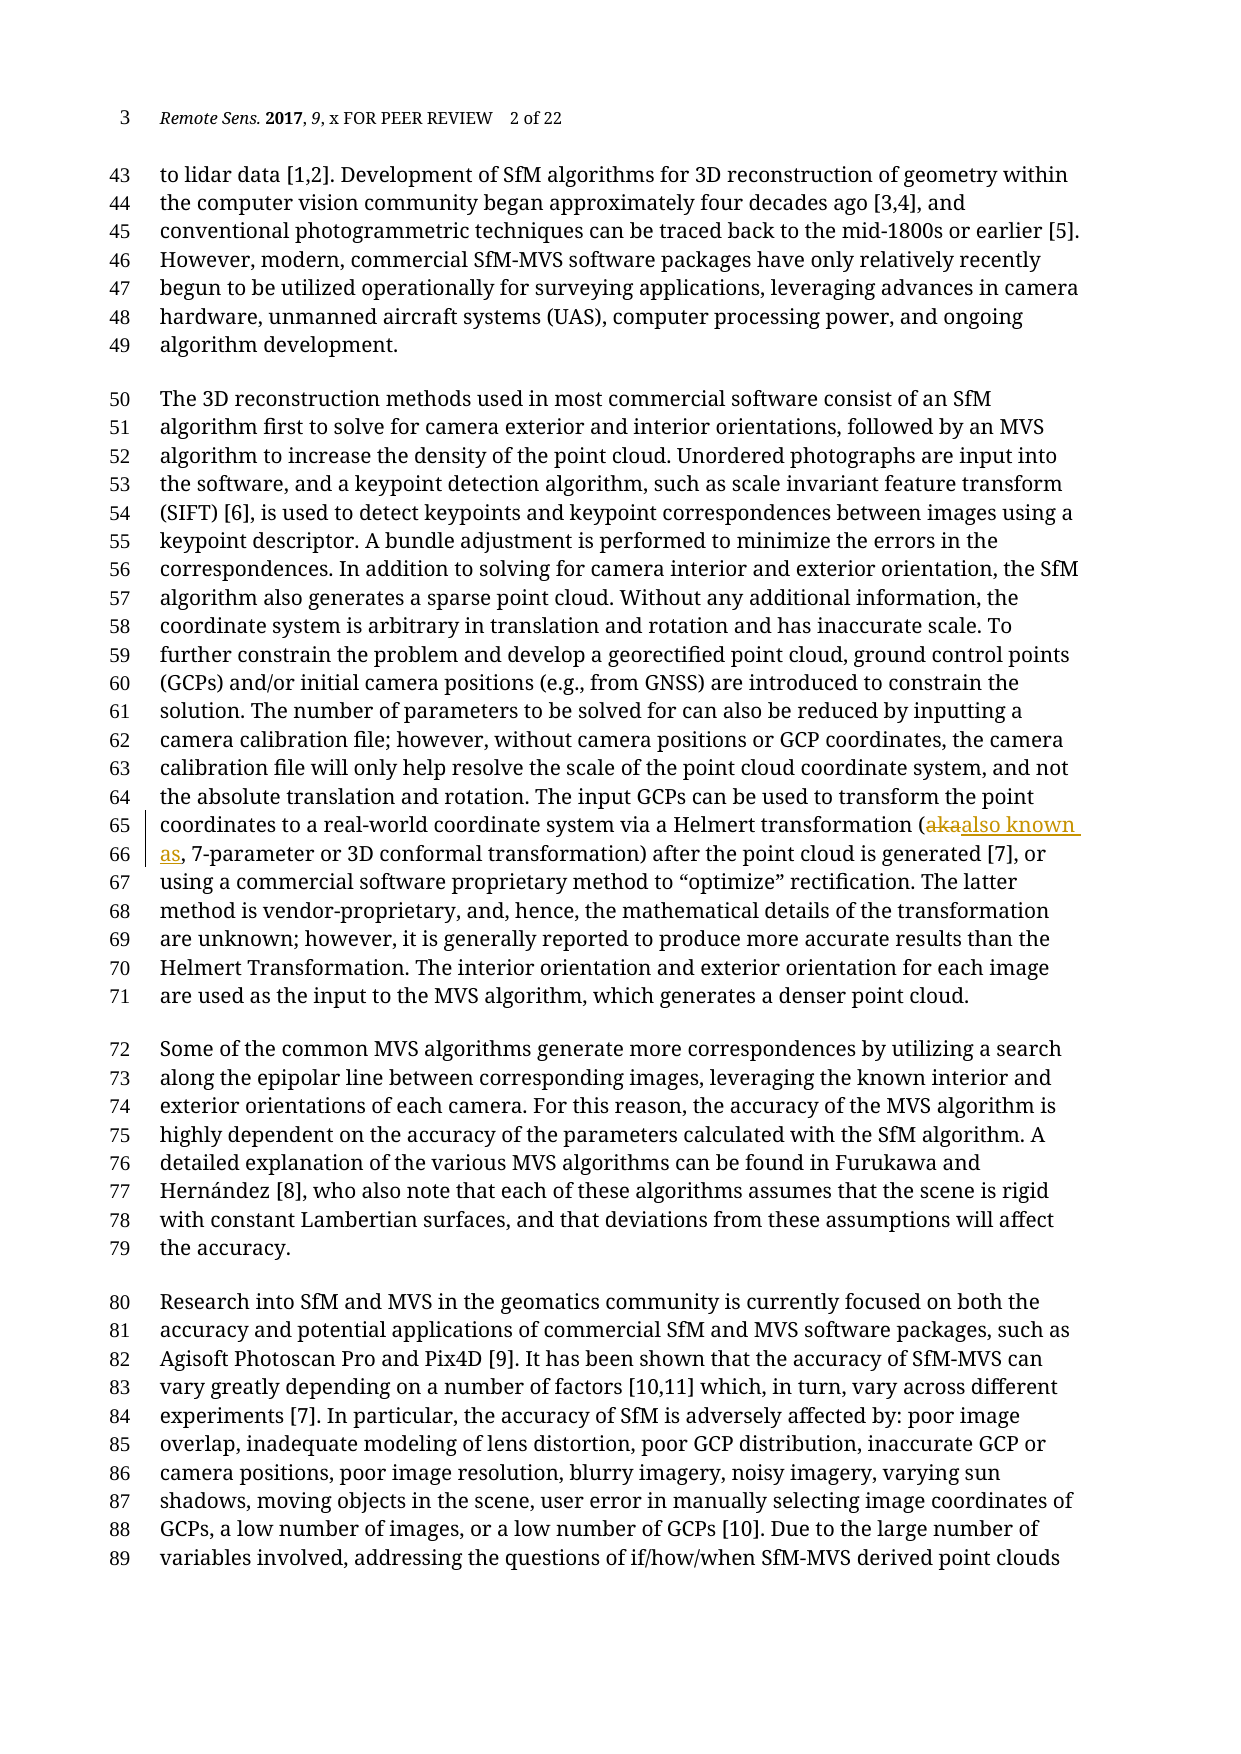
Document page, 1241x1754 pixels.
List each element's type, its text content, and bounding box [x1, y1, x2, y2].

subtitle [159, 160, 1081, 359]
subtitle The 3D reconstruction methods used in most commercial software consist of an SfM algorithm first to solve for camera exterior and interior orientations, followed by an MVS algorithm to increase the density of the point cloud. Unordered photographs are input into the software, and a keypoint detection algorithm, such as scale invariant feature transform (SIFT) [6], is used to detect keypoints and keypoint correspondences between images using a keypoint descriptor. A bundle adjustment is performed to minimize the errors in the correspondences. In addition to solving for camera interior and exterior orientation, the SfM algorithm also generates a sparse point cloud. Without any additional information, the coordinate system is arbitrary in translation and rotation and has inaccurate scale. To further constrain the problem and develop a georectified point cloud, ground control points (GCPs) and/or initial camera positions (e.g., from GNSS) are introduced to constrain the solution. The number of parameters to be solved for can also be reduced by inputting a camera calibration file; however, without camera positions or GCP coordinates, the camera calibration file will only help resolve the scale of the point cloud coordinate system, and not the absolute translation and rotation. The input GCPs can be used to transform the point coordinates to a real-world coordinate system via a Helmert transformation (, 7-parameter or 3D conformal transformation) after the point cloud is generated [7], or using a commercial software proprietary method to “optimize” rectification. The latter method is vendor-proprietary, and, hence, the mathematical details of the transformation are unknown; however, it is generally reported to produce more accurate results than the Helmert Transformation. The interior orientation and exterior orientation for each image are used as the input to the MVS algorithm, which generates a denser point cloud. [159, 384, 1081, 1009]
subtitle Some of the common MVS algorithms generate more correspondences by utilizing a search along the epipolar line between corresponding images, leveraging the known interior and exterior orientations of each camera. For this reason, the accuracy of the MVS algorithm is highly dependent on the accuracy of the parameters calculated with the SfM algorithm. A detailed explanation of the various MVS algorithms can be found in Furukawa and Hernández [8], who also note that each of these algorithms assumes that the scene is rigid with constant Lambertian surfaces, and that deviations from these assumptions will affect the accuracy. [159, 1034, 1081, 1262]
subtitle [159, 1287, 1081, 1571]
